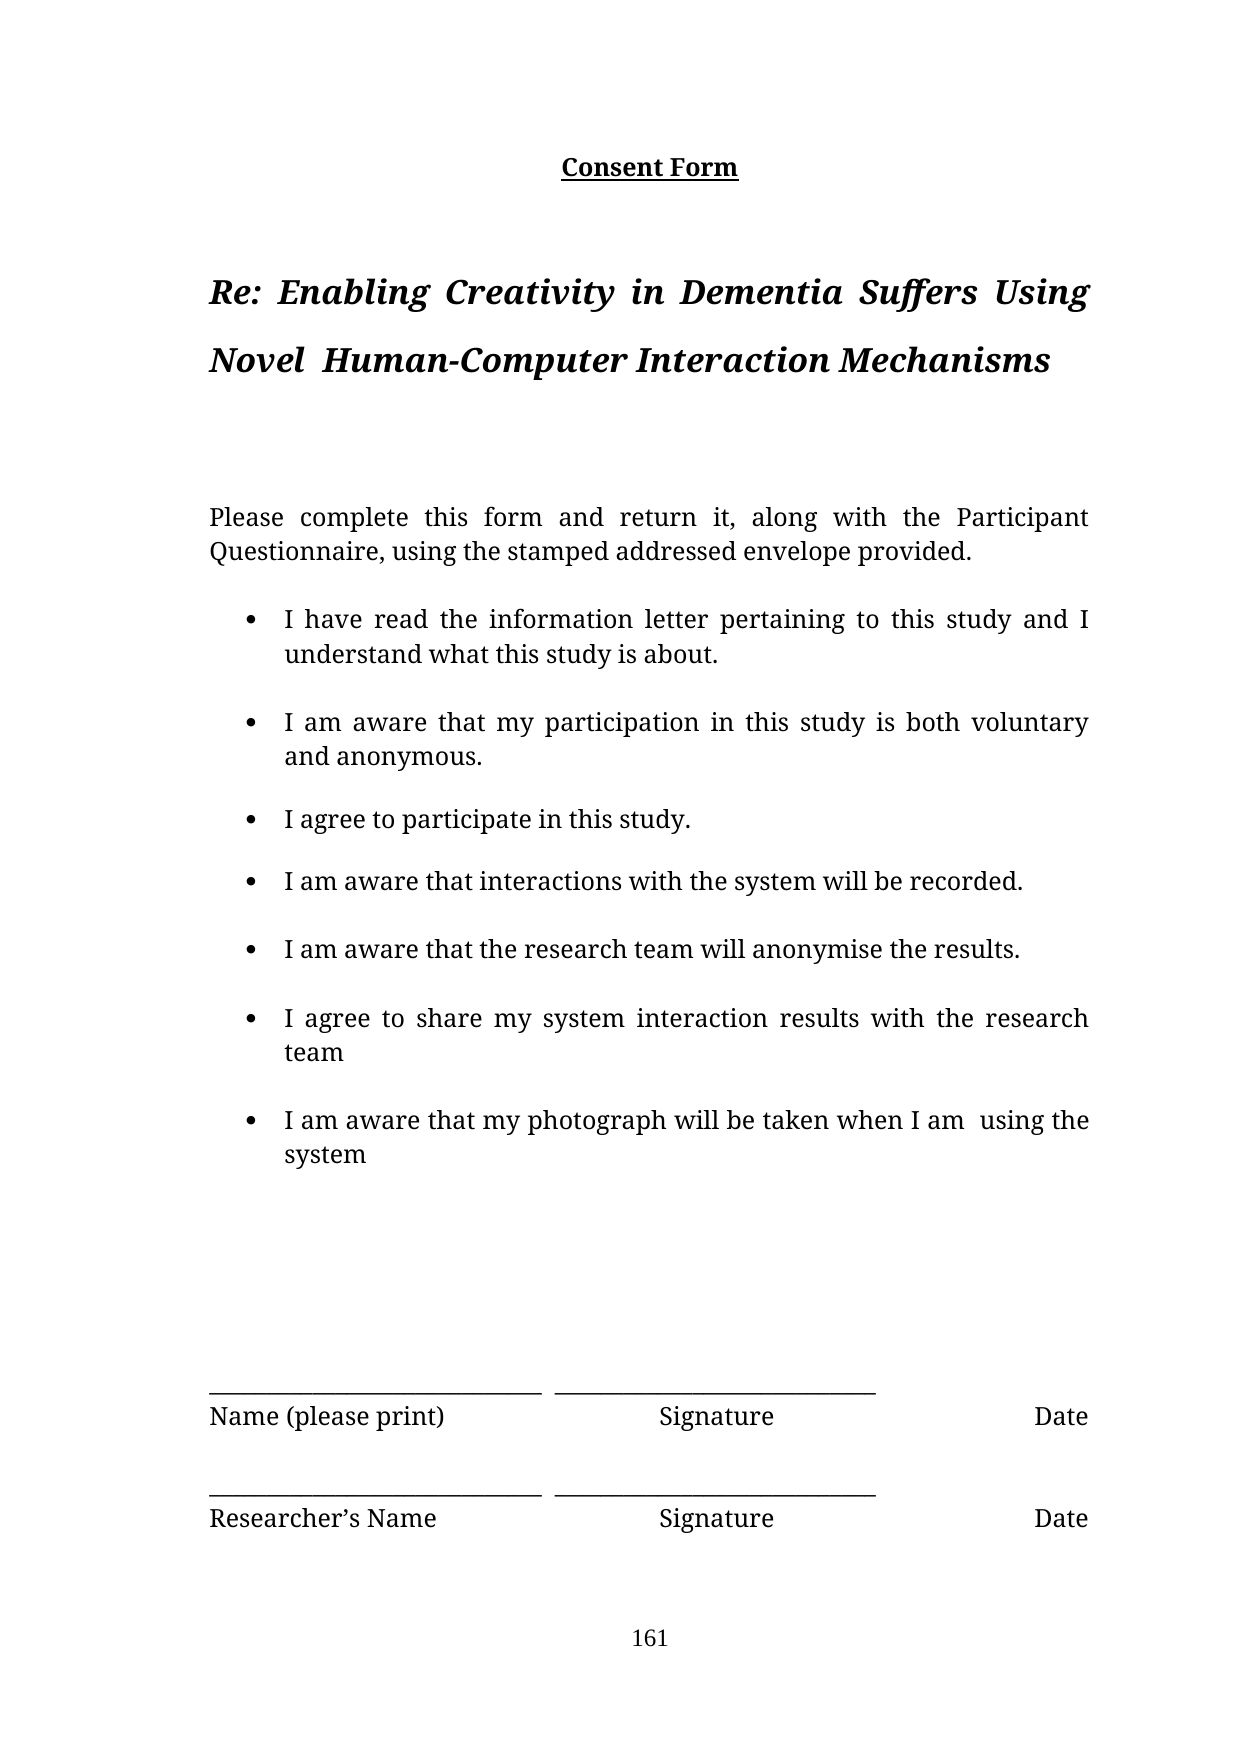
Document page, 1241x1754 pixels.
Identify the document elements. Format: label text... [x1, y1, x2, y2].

list I am aware that interactions with the system will be recorded. [247, 864, 1090, 898]
text Name (please print) Signature Date [209, 1398, 1090, 1432]
list I am aware that my participation in this study is both voluntary and anonymous. [247, 704, 1090, 772]
text Re: Enabling Creativity in Dementia Suffers Using Novel Human-Computer Interaction Mechanisms [209, 269, 1090, 383]
text Researcher’s Name Signature Date [209, 1501, 1090, 1535]
list I have read the information letter pertaining to this study and I understand what this study is about. [247, 602, 1090, 670]
text Consent Form [209, 150, 1090, 184]
text _____________________________ ____________________________ [209, 1364, 1090, 1398]
list I agree to share my system interaction results with the research team [247, 1000, 1090, 1068]
text Please complete this form and return it, along with the Participant Questionnaire, using the stamped addressed envelope provided. [209, 500, 1090, 568]
list I am aware that my photograph will be taken when I am using the system [247, 1102, 1090, 1171]
list I am aware that the research team will anonymise the results. [247, 932, 1090, 966]
list I agree to participate in this study. [247, 801, 1090, 835]
text _____________________________ ____________________________ [209, 1467, 1090, 1501]
